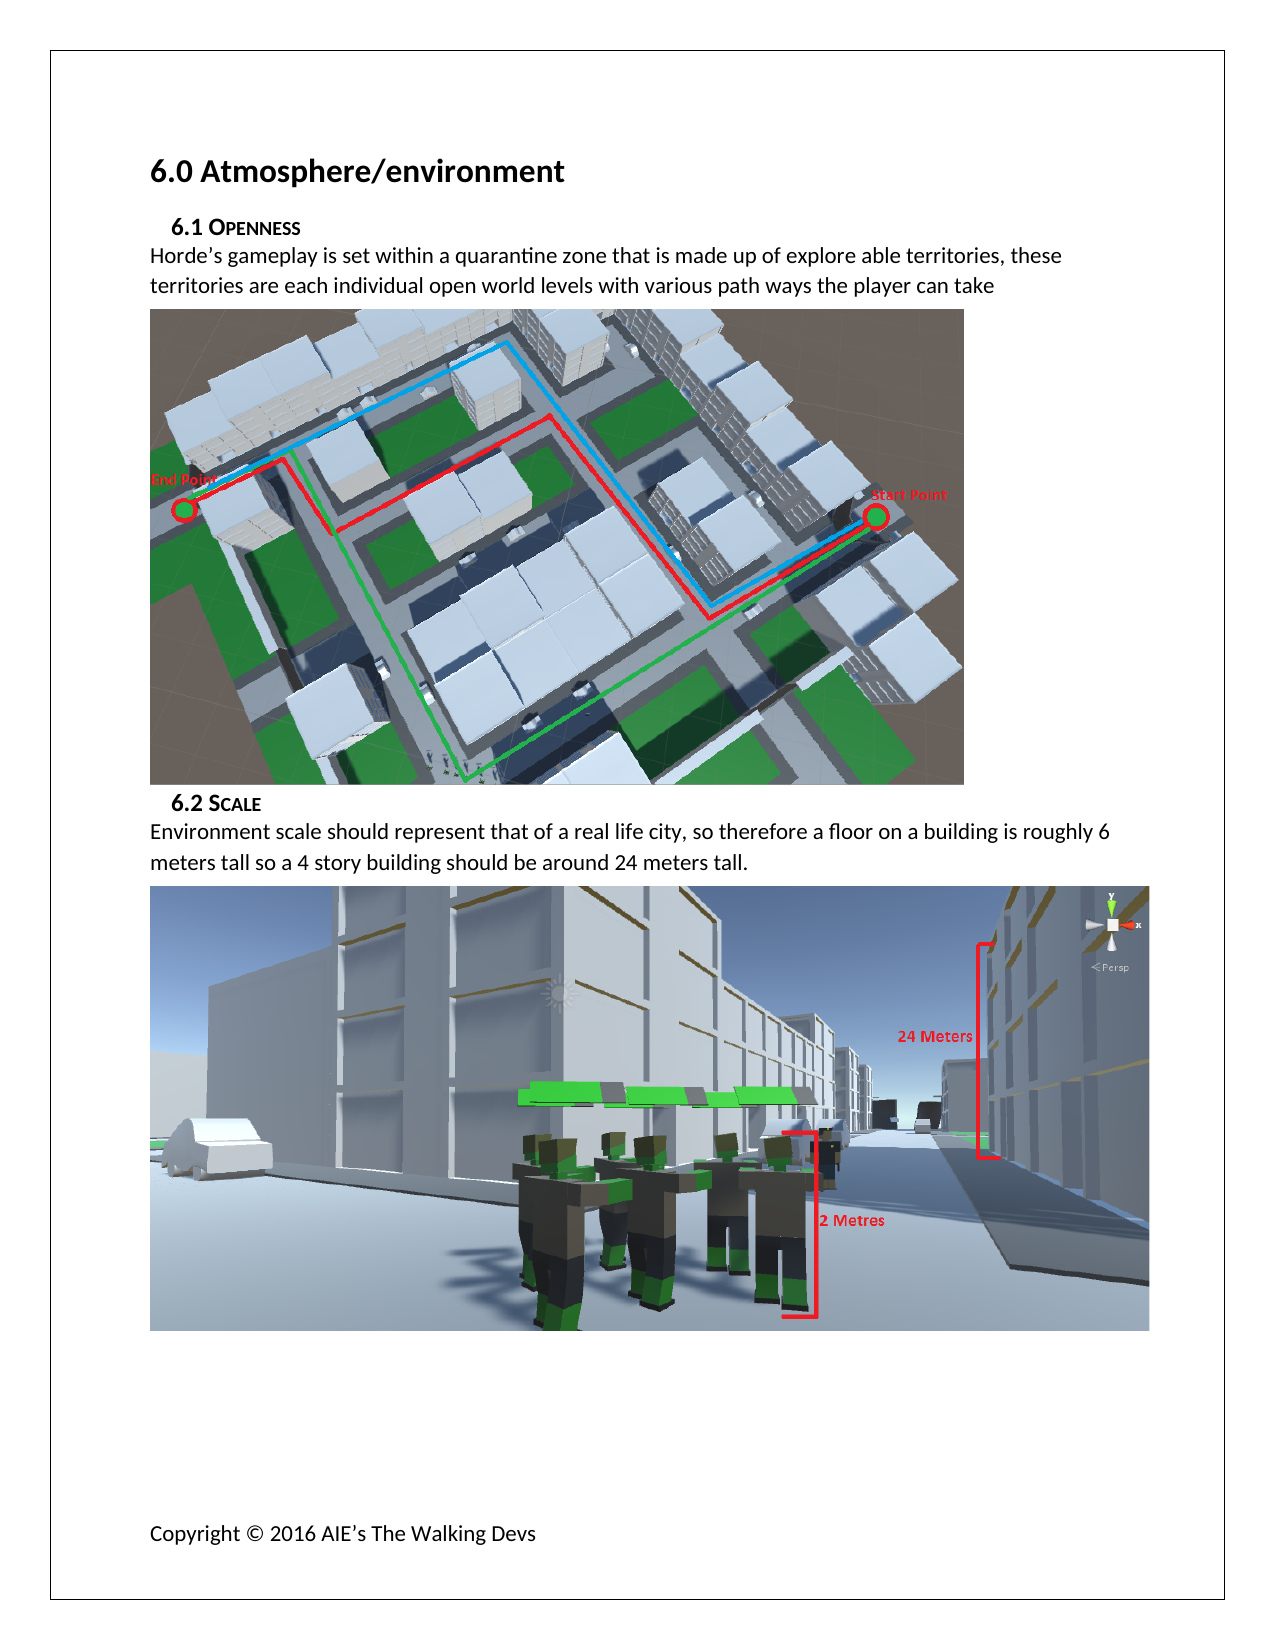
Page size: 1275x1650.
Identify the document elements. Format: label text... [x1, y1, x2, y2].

text Environment scale should represent that of a real life city, so therefore a floor on a building is roughly 6 meters tall so a 4 story building should be around 24 meters tall. [150, 817, 1125, 876]
text 6.0 Atmosphere/environment [150, 150, 1125, 191]
picture [150, 886, 1150, 1331]
text Horde’s gameplay is set within a quarantine zone that is made up of explore able territories, these territories are each individual open world levels with various path ways the player can take [150, 241, 1125, 299]
picture [150, 309, 964, 785]
text 6.2 Scale [171, 787, 1125, 817]
text 6.1 Openness [171, 211, 1125, 241]
